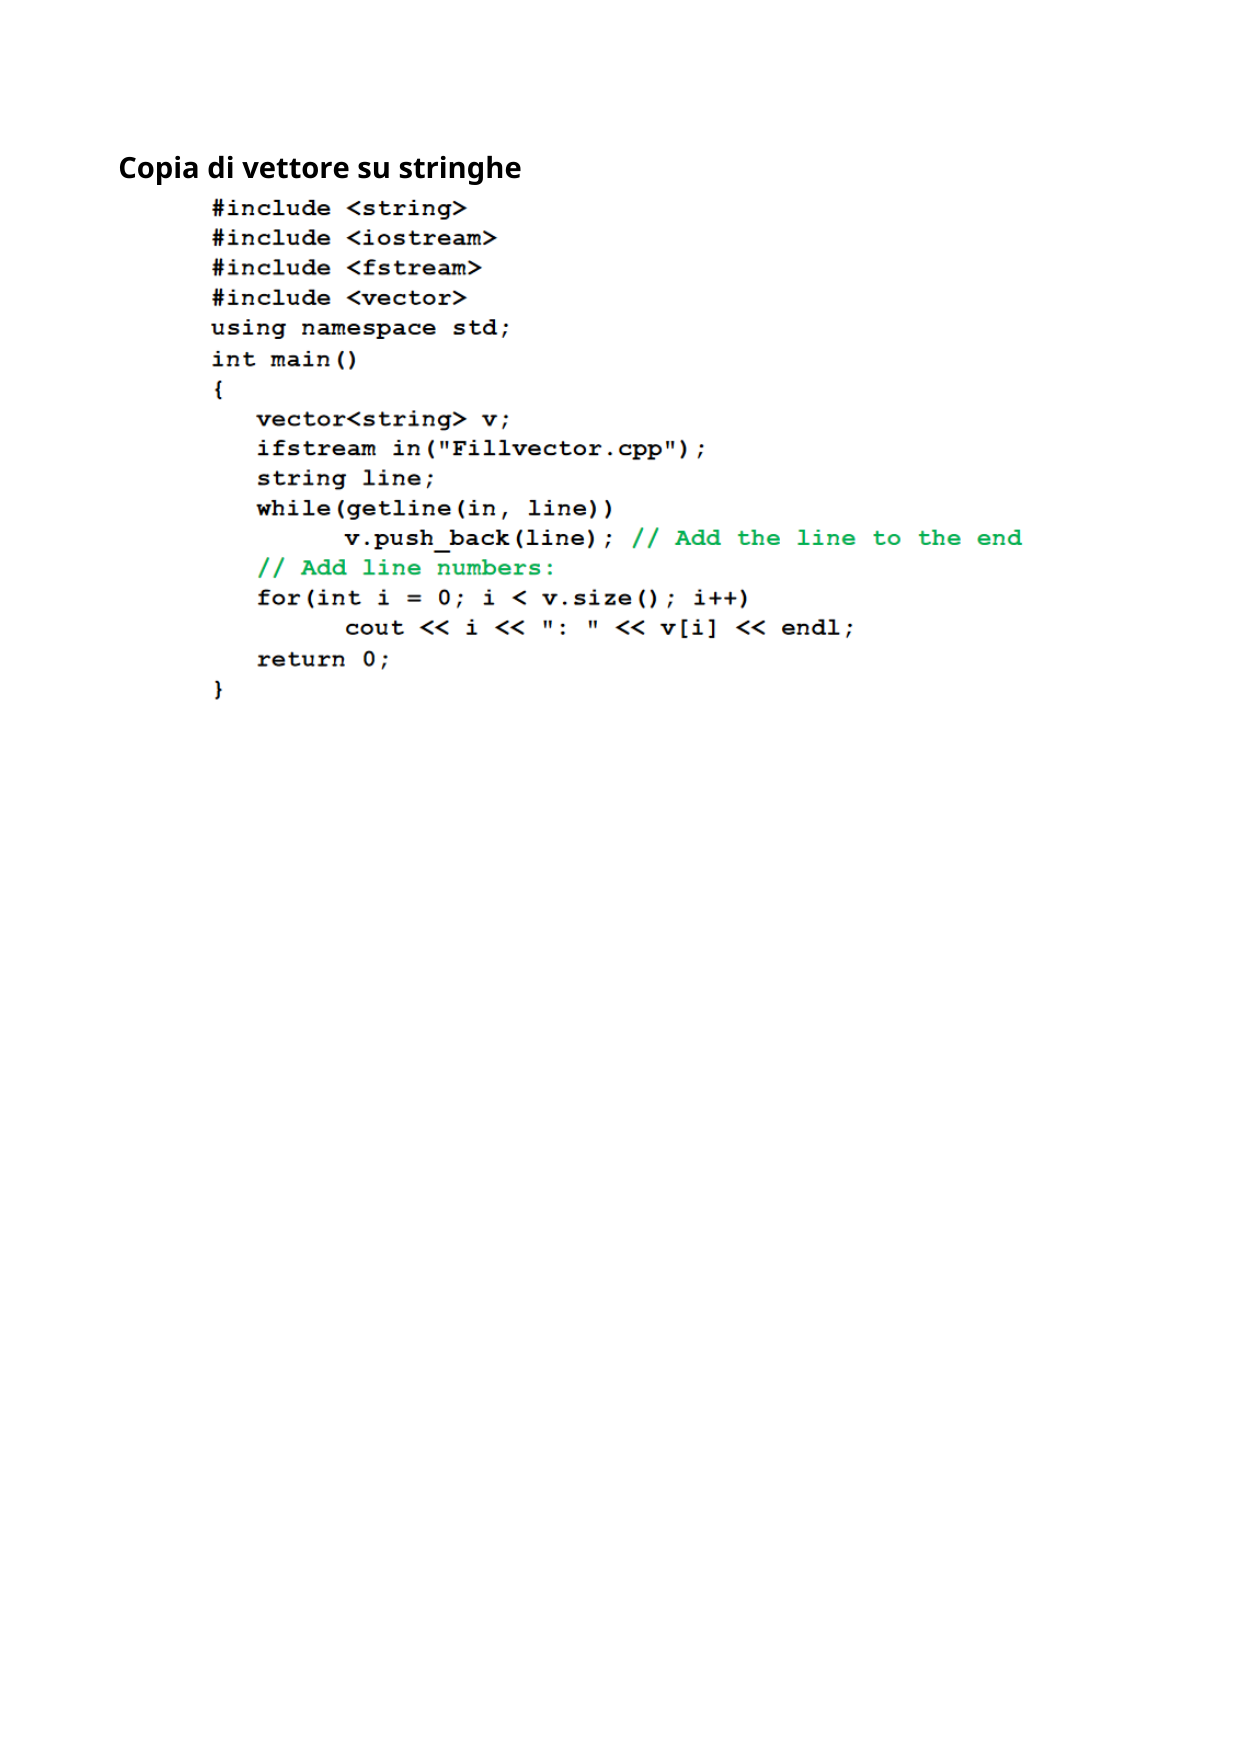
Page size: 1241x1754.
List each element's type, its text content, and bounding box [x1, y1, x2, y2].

text Copia di vettore su stringhe [118, 148, 1122, 187]
picture [208, 190, 1032, 705]
